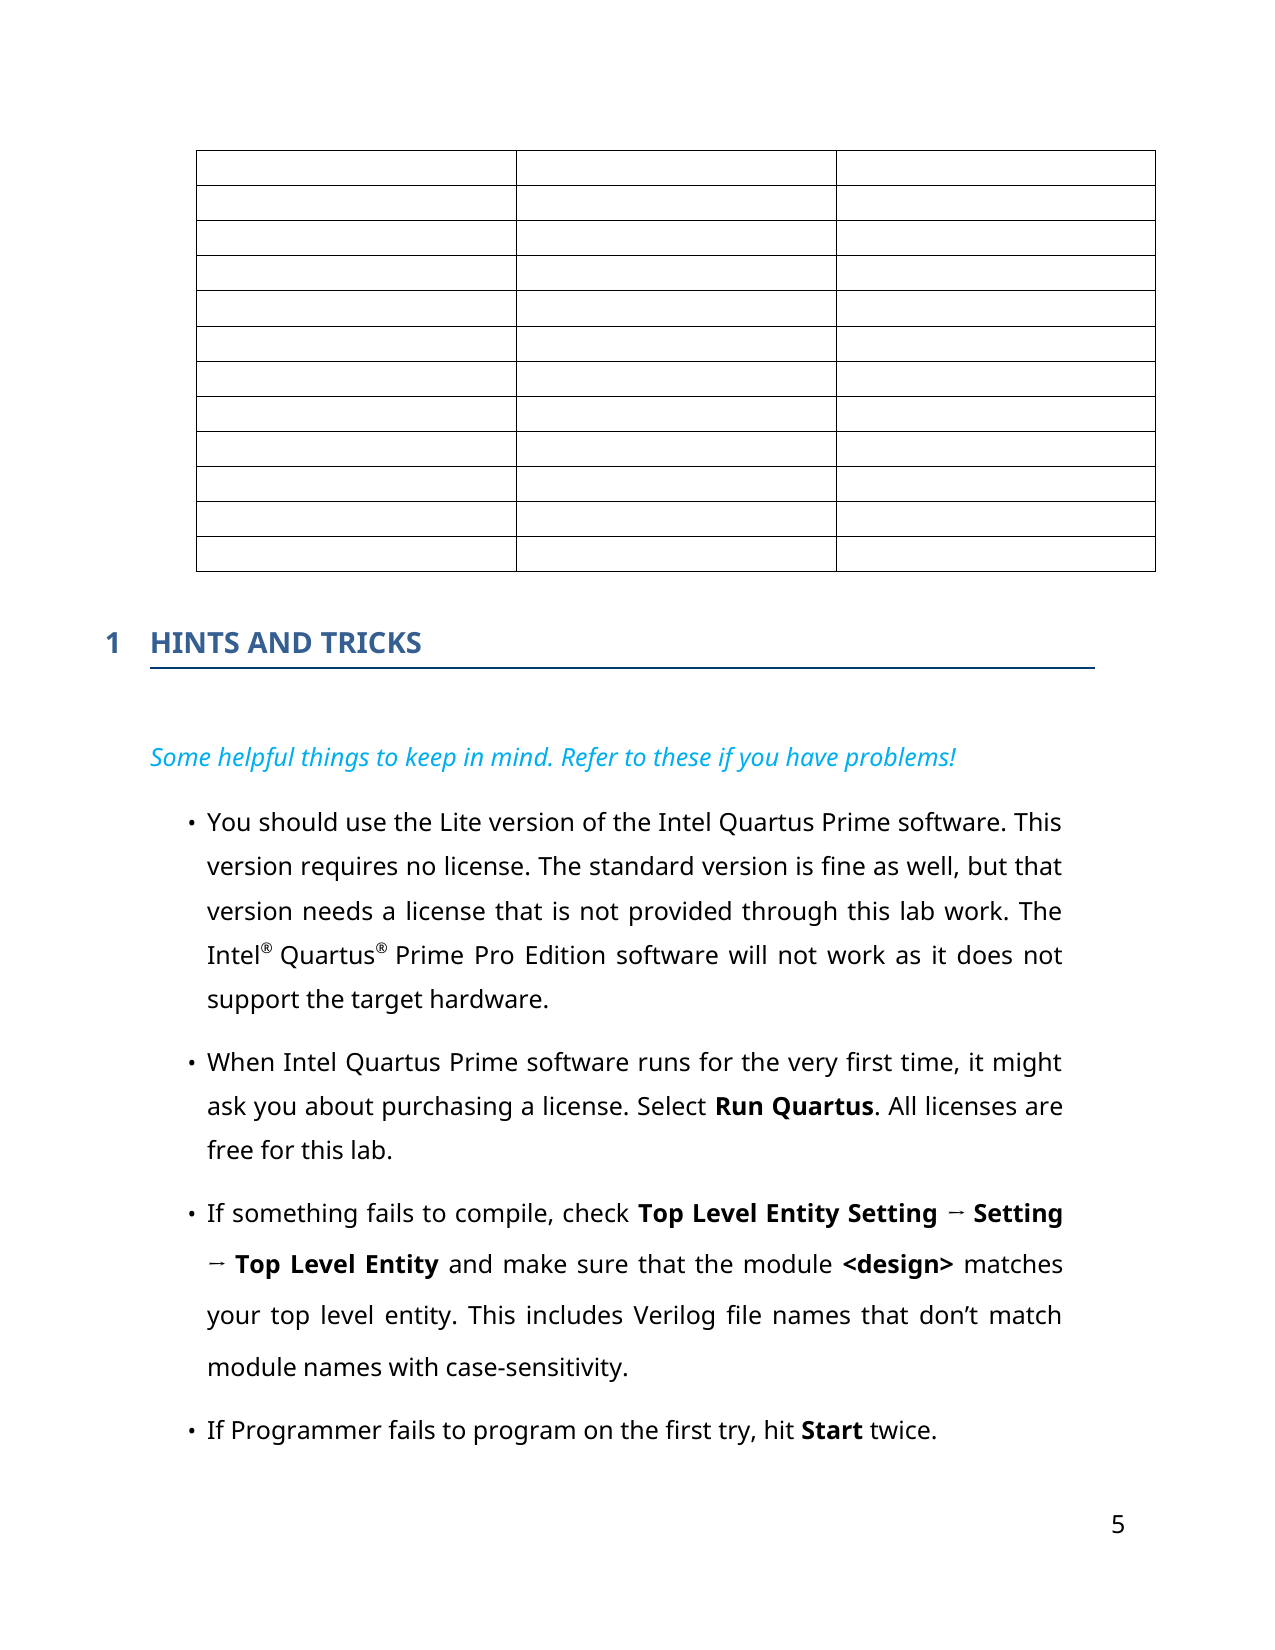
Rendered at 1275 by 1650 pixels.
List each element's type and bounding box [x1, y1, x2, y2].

table_cell [837, 256, 1155, 290]
table_cell [197, 537, 516, 571]
table_cell [837, 327, 1155, 361]
table_cell [837, 362, 1155, 396]
table_cell [837, 221, 1155, 255]
table_cell [197, 291, 516, 326]
table_cell [197, 397, 516, 431]
table_cell [197, 502, 516, 536]
table_cell [517, 502, 836, 536]
table_cell [837, 467, 1155, 501]
table_cell [837, 291, 1155, 326]
table_cell [517, 291, 836, 326]
table_cell [837, 397, 1155, 431]
table_cell [517, 221, 836, 255]
table_cell [517, 432, 836, 466]
table_cell [197, 221, 516, 255]
table_cell [517, 397, 836, 431]
table_cell [837, 432, 1155, 466]
table_cell [197, 256, 516, 290]
table_cell [197, 467, 516, 501]
table_cell [837, 537, 1155, 571]
table_cell [197, 362, 516, 396]
table_cell [517, 151, 836, 185]
table_cell [517, 537, 836, 571]
table_cell [837, 502, 1155, 536]
table_cell [197, 432, 516, 466]
table_cell [517, 256, 836, 290]
table_cell [197, 151, 516, 185]
table_cell [837, 186, 1155, 220]
table_cell [197, 186, 516, 220]
table_cell [517, 186, 836, 220]
table_cell [517, 362, 836, 396]
table_cell [517, 327, 836, 361]
table_cell [517, 467, 836, 501]
table_cell [197, 327, 516, 361]
table_cell [837, 151, 1155, 185]
